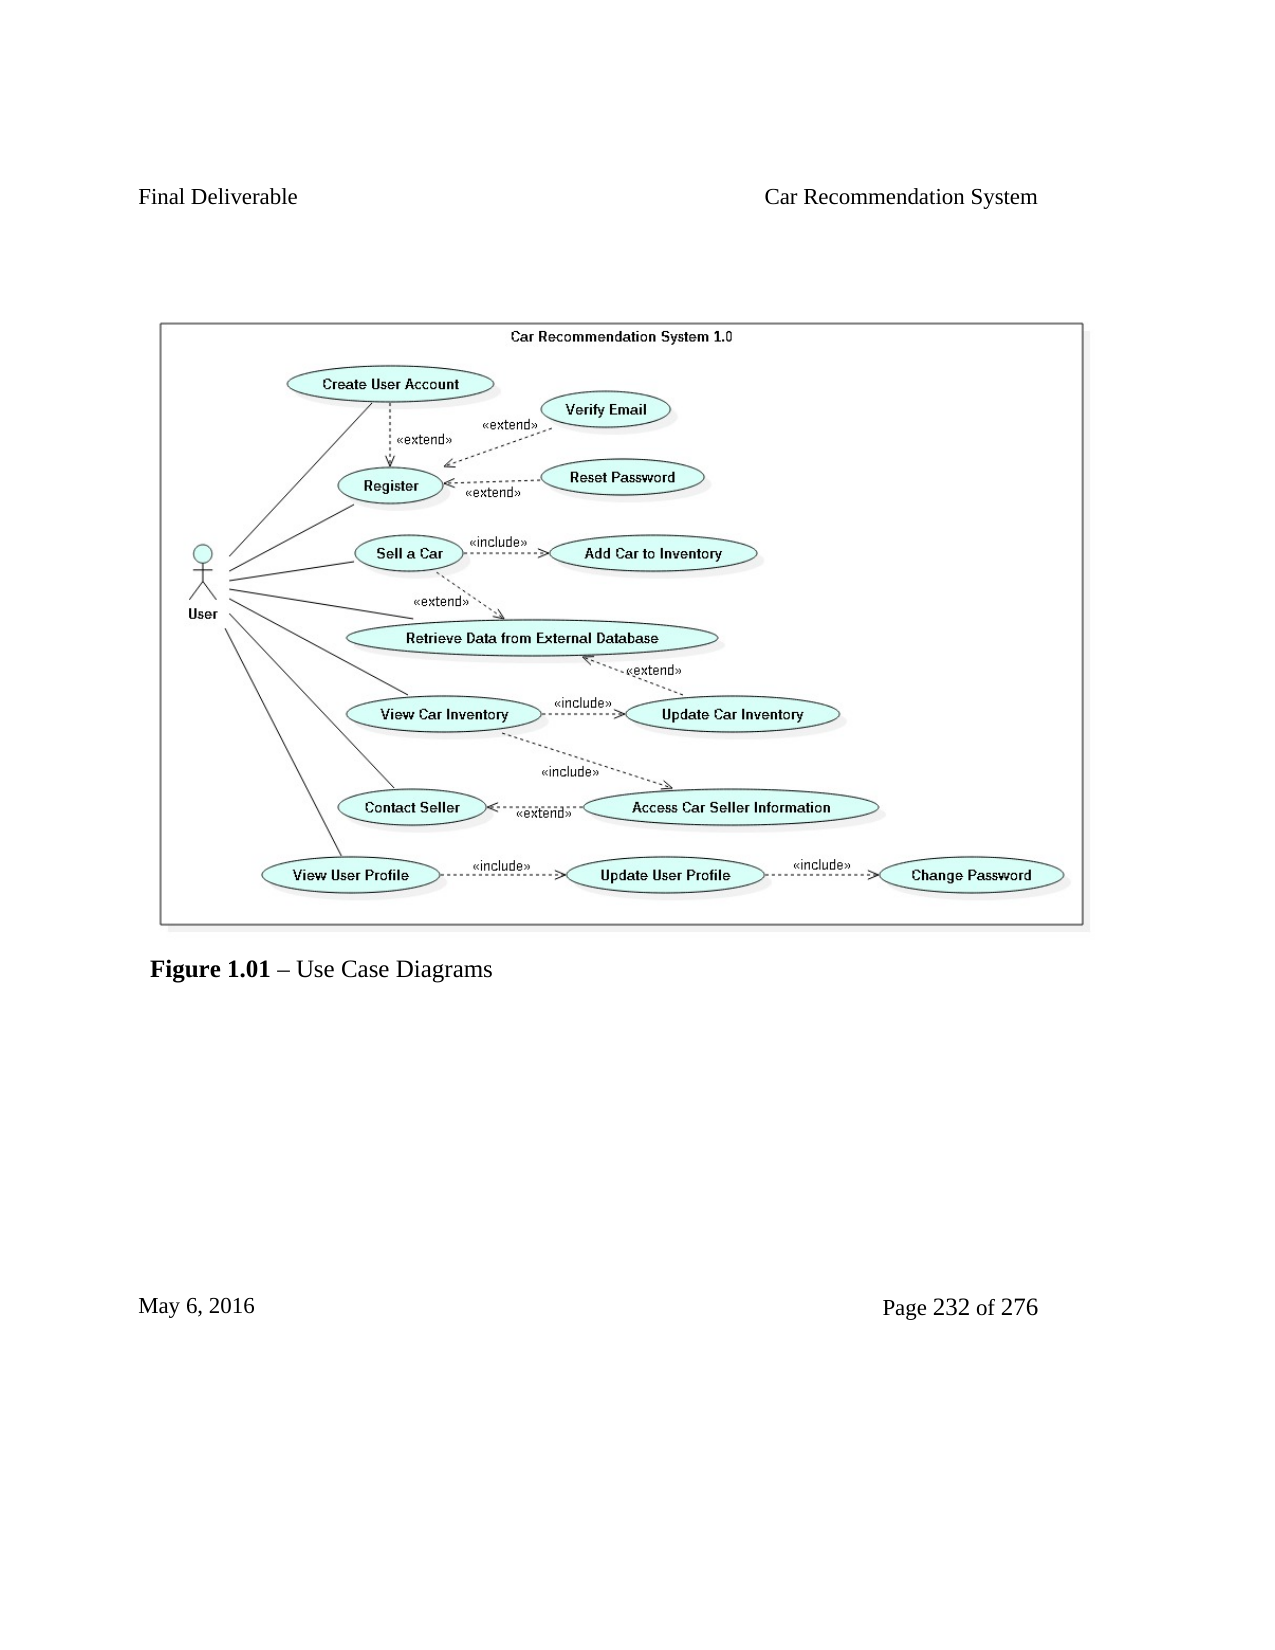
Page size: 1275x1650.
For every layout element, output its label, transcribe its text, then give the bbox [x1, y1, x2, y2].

picture [150, 313, 1095, 941]
text Figure 1.01 – Use Case Diagrams [150, 954, 1125, 983]
